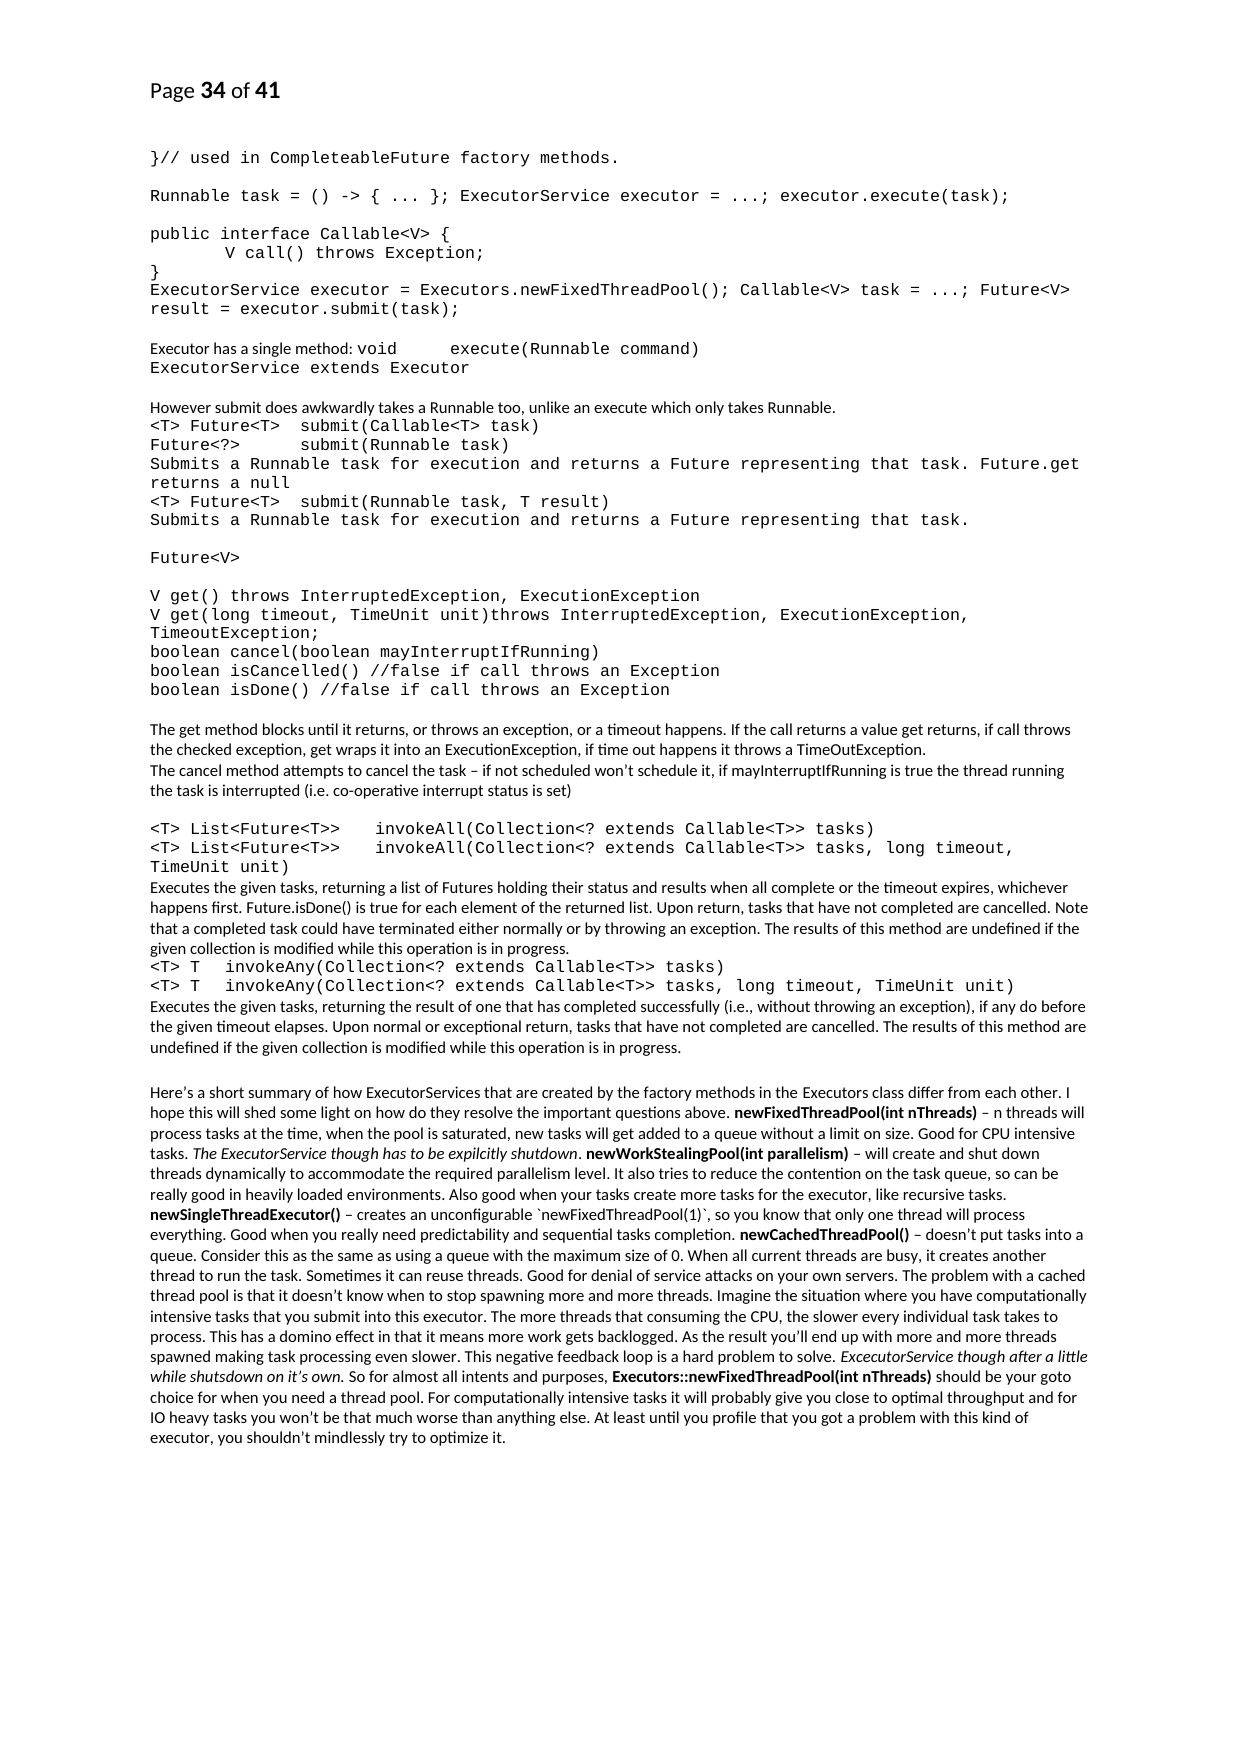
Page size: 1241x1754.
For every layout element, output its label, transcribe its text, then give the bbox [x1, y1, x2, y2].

text V get(long timeout, TimeUnit unit)throws InterruptedException, ExecutionException, TimeoutException; [150, 606, 1090, 644]
text <T> Future<T> submit(Callable<T> task) [150, 418, 1090, 437]
text The cancel method attempts to cancel the task – if not scheduled won’t schedule it, if mayInterruptIfRunning is true the thread running the task is interrupted (i.e. co-operative interrupt status is set) [150, 760, 1090, 801]
text Executes the given tasks, returning a list of Futures holding their status and results when all complete or the timeout expires, whichever happens first. Future.isDone() is true for each element of the returned list. Upon return, tasks that have not completed are cancelled. Note that a completed task could have terminated either normally or by throwing an exception. The results of this method are undefined if the given collection is modified while this operation is in progress. [150, 877, 1090, 959]
text V get() throws InterruptedException, ExecutionException [150, 587, 1090, 606]
text <T> List<Future<T>> invokeAll(Collection<? extends Callable<T>> tasks, long timeout, TimeUnit unit) [150, 840, 1090, 877]
text Here’s a short summary of how ExecutorServices that are created by the factory methods in the Executors class differ from each other. I hope this will shed some light on how do they resolve the important questions above. newFixedThreadPool(int nThreads) – n threads will process tasks at the time, when the pool is saturated, new tasks will get added to a queue without a limit on size. Good for CPU intensive tasks. The ExecutorService though has to be expilcitly shutdown. newWorkStealingPool(int parallelism) – will create and shut down threads dynamically to accommodate the required parallelism level. It also tries to reduce the contention on the task queue, so can be really good in heavily loaded environments. Also good when your tasks create more tasks for the executor, like recursive tasks. newSingleThreadExecutor() – creates an unconfigurable `newFixedThreadPool(1)`, so you know that only one thread will process everything. Good when you really need predictability and sequential tasks completion. newCachedThreadPool() – doesn’t put tasks into a queue. Consider this as the same as using a queue with the maximum size of 0. When all current threads are busy, it creates another thread to run the task. Sometimes it can reuse threads. Good for denial of service attacks on your own servers. The problem with a cached thread pool is that it doesn’t know when to stop spawning more and more threads. Imagine the situation where you have computationally intensive tasks that you submit into this executor. The more threads that consuming the CPU, the slower every individual task takes to process. This has a domino effect in that it means more work gets backlogged. As the result you’ll end up with more and more threads spawned making task processing even slower. This negative feedback loop is a hard problem to solve. ExcecutorService though after a little while shutsdown on it’s own. So for almost all intents and purposes, Executors::newFixedThreadPool(int nThreads) should be your goto choice for when you need a thread pool. For computationally intensive tasks it will probably give you close to optimal throughput and for IO heavy tasks you won’t be that much worse than anything else. At least until you profile that you got a problem with this kind of executor, you shouldn’t mindlessly try to optimize it. [150, 1082, 1090, 1448]
text <T> T invokeAny(Collection<? extends Callable<T>> tasks) [150, 959, 1090, 978]
text <T> Future<T> submit(Runnable task, T result) [150, 493, 1090, 512]
text boolean isCancelled() //false if call throws an Exception [150, 663, 1090, 682]
text }// used in CompleteableFuture factory methods. [150, 150, 1090, 169]
text However submit does awkwardly takes a Runnable too, unlike an execute which only takes Runnable. [150, 397, 1090, 418]
text Future<?> submit(Runnable task) [150, 437, 1090, 455]
text boolean isDone() //false if call throws an Exception [150, 682, 1090, 701]
text Submits a Runnable task for execution and returns a Future representing that task. [150, 512, 1090, 531]
text <T> T invokeAny(Collection<? extends Callable<T>> tasks, long timeout, TimeUnit unit) [150, 978, 1090, 996]
text Future<V> [150, 550, 1090, 568]
text <T> List<Future<T>> invokeAll(Collection<? extends Callable<T>> tasks) [150, 821, 1090, 840]
text The get method blocks until it returns, or throws an exception, or a timeout happens. If the call returns a value get returns, if call throws the checked exception, get wraps it into an ExecutionException, if time out happens it throws a TimeOutException. [150, 719, 1090, 760]
text public interface Callable<V> { [150, 225, 1090, 244]
text } [150, 263, 1090, 282]
text V call() throws Exception; [150, 244, 1090, 263]
text ExecutorService extends Executor [150, 360, 1090, 378]
text Executes the given tasks, returning the result of one that has completed successfully (i.e., without throwing an exception), if any do before the given timeout elapses. Upon normal or exceptional return, tasks that have not completed are cancelled. The results of this method are undefined if the given collection is modified while this operation is in progress. [150, 996, 1090, 1057]
text ExecutorService executor = Executors.newFixedThreadPool(); Callable<V> task = ...; Future<V> result = executor.submit(task); [150, 282, 1090, 320]
text Executor has a single method: void execute(Runnable command) [150, 338, 1090, 360]
text Runnable task = () -> { ... }; ExecutorService executor = ...; executor.execute(task); [150, 188, 1090, 207]
text boolean cancel(boolean mayInterruptIfRunning) [150, 644, 1090, 663]
text Submits a Runnable task for execution and returns a Future representing that task. Future.get returns a null [150, 455, 1090, 493]
